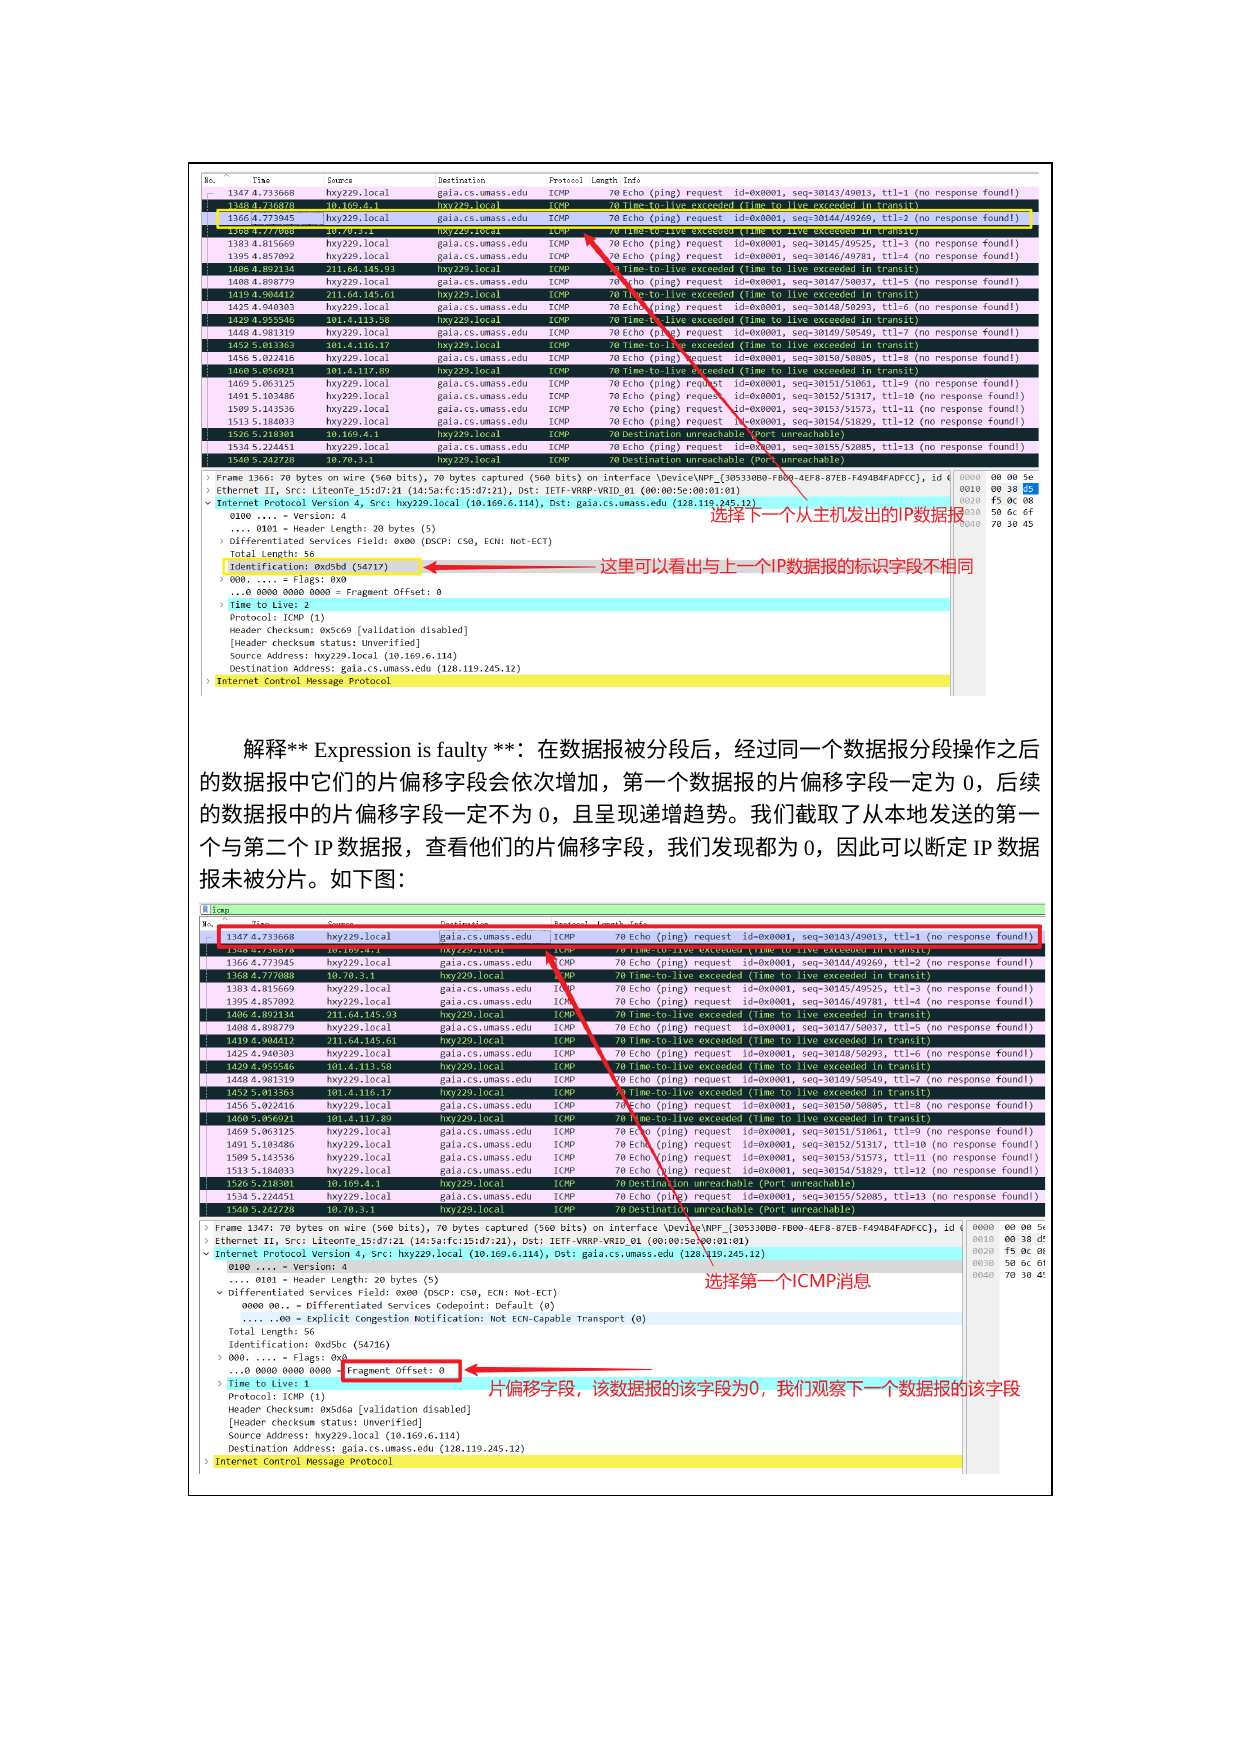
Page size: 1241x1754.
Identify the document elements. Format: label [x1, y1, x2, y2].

table_cell [189, 164, 1051, 1495]
picture [199, 902, 1046, 1474]
picture [201, 171, 1039, 696]
